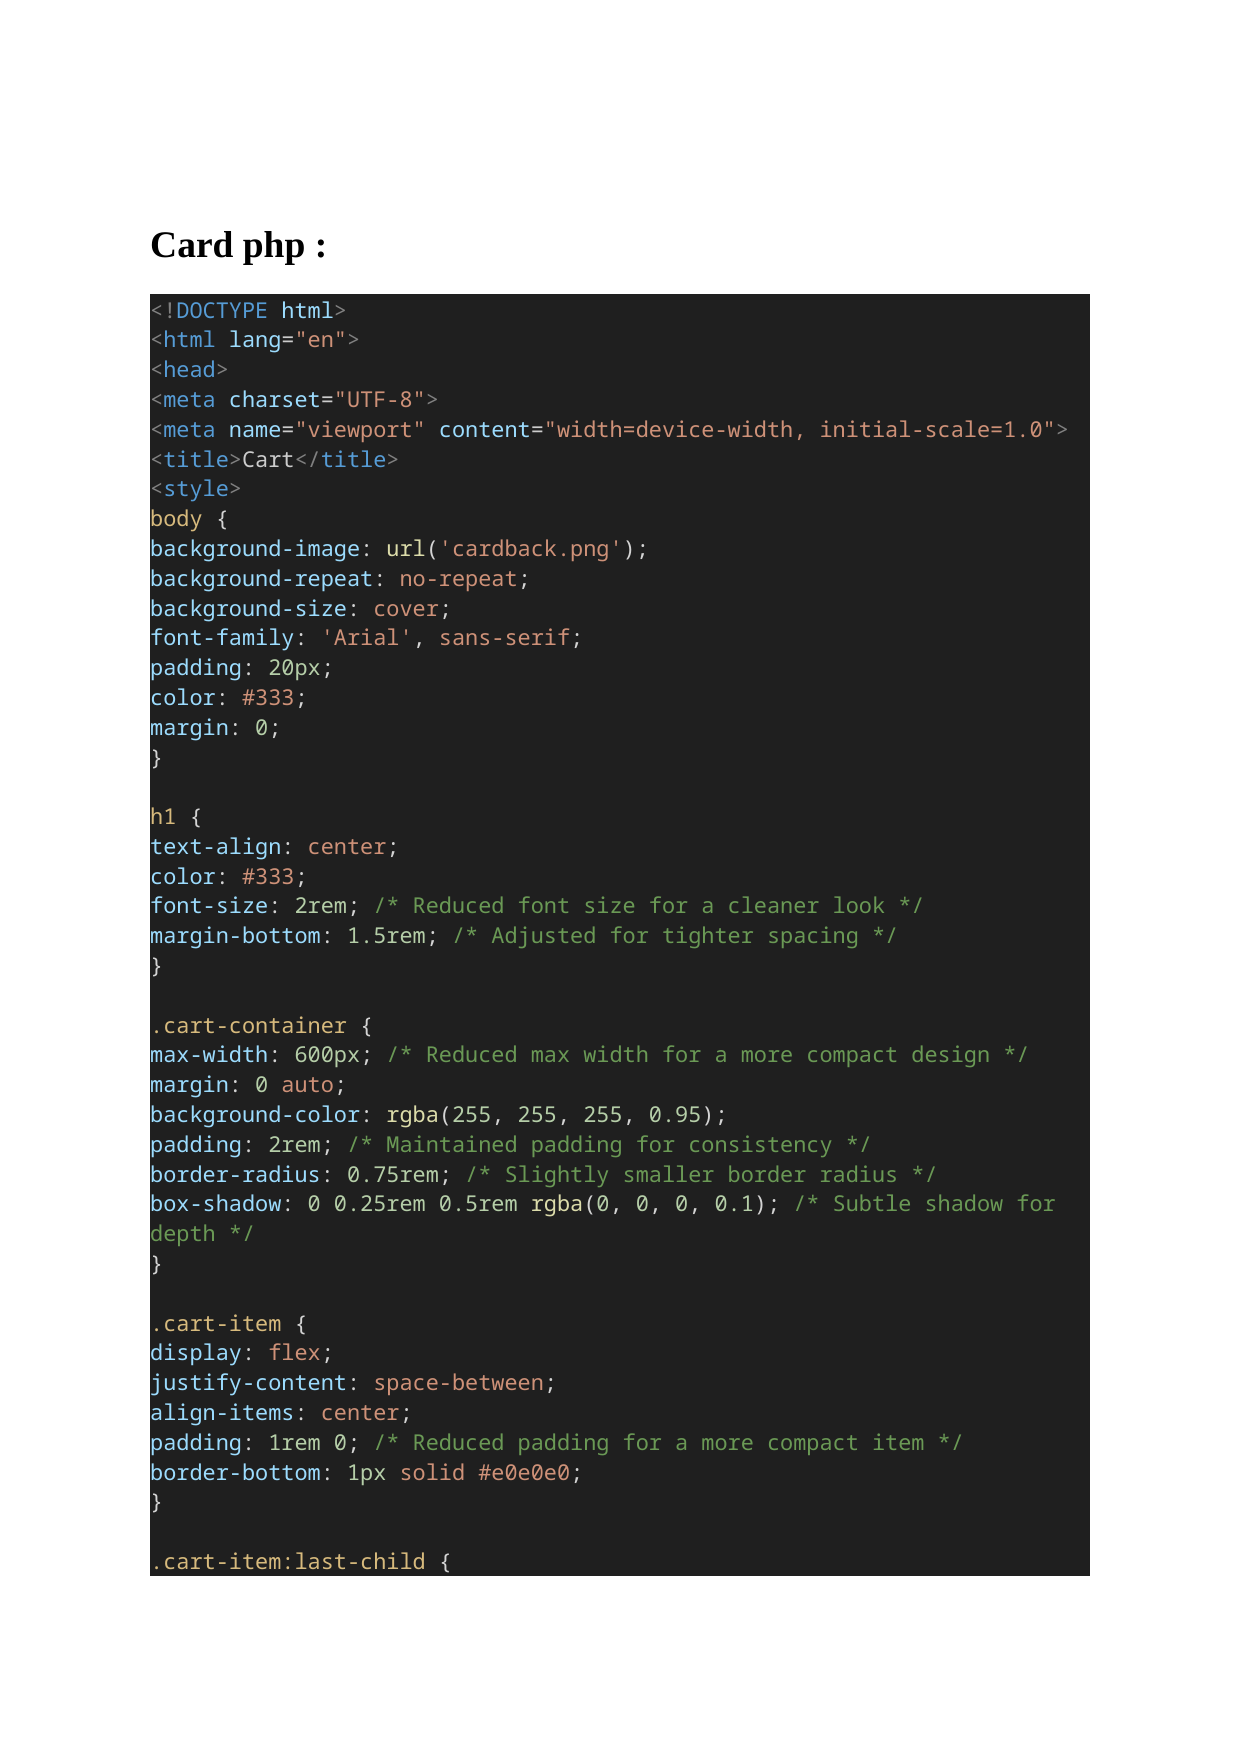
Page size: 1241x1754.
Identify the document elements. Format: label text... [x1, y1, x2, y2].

text padding: 20px; [150, 652, 1090, 682]
subtitle Card php : [150, 222, 1090, 265]
text } [150, 950, 1090, 980]
text align-items: center; [150, 1397, 1090, 1427]
text } [150, 1486, 1090, 1516]
text } [150, 741, 1090, 771]
text margin-bottom: 1.5rem; /* Adjusted for tighter spacing */ [150, 920, 1090, 950]
text margin: 0; [150, 712, 1090, 741]
text font-family: 'Arial', sans-serif; [150, 622, 1090, 652]
text <html lang="en"> [150, 324, 1090, 354]
text box-shadow: 0 0.25rem 0.5rem rgba(0, 0, 0, 0.1); /* Subtle shadow for depth */ [150, 1188, 1090, 1248]
text background-repeat: no-repeat; [150, 563, 1090, 592]
text background-size: cover; [150, 592, 1090, 622]
text <head> [150, 354, 1090, 384]
text padding: 2rem; /* Maintained padding for consistency */ [150, 1129, 1090, 1158]
text max-width: 600px; /* Reduced max width for a more compact design */ [150, 1039, 1090, 1069]
text .cart-item:last-child { [150, 1546, 1090, 1576]
text .cart-container { [150, 1009, 1090, 1039]
text padding: 1rem 0; /* Reduced padding for a more compact item */ [150, 1427, 1090, 1456]
text <title>Cart</title> [150, 443, 1090, 473]
text } [150, 1248, 1090, 1278]
text border-radius: 0.75rem; /* Slightly smaller border radius */ [150, 1158, 1090, 1188]
text body { [150, 503, 1090, 533]
text justify-content: space-between; [150, 1367, 1090, 1397]
text <style> [150, 473, 1090, 503]
text color: #333; [150, 682, 1090, 712]
text font-size: 2rem; /* Reduced font size for a cleaner look */ [150, 890, 1090, 920]
text border-bottom: 1px solid #e0e0e0; [150, 1456, 1090, 1486]
text margin: 0 auto; [150, 1069, 1090, 1099]
text <meta name="viewport" content="width=device-width, initial-scale=1.0"> [150, 414, 1090, 443]
text background-color: rgba(255, 255, 255, 0.95); [150, 1099, 1090, 1129]
text text-align: center; [150, 831, 1090, 861]
text .cart-item { [150, 1307, 1090, 1337]
text background-image: url('cardback.png'); [150, 533, 1090, 563]
text color: #333; [150, 861, 1090, 890]
text <!DOCTYPE html> [150, 294, 1090, 324]
text <meta charset="UTF-8"> [150, 384, 1090, 414]
text display: flex; [150, 1337, 1090, 1367]
text h1 { [150, 801, 1090, 831]
